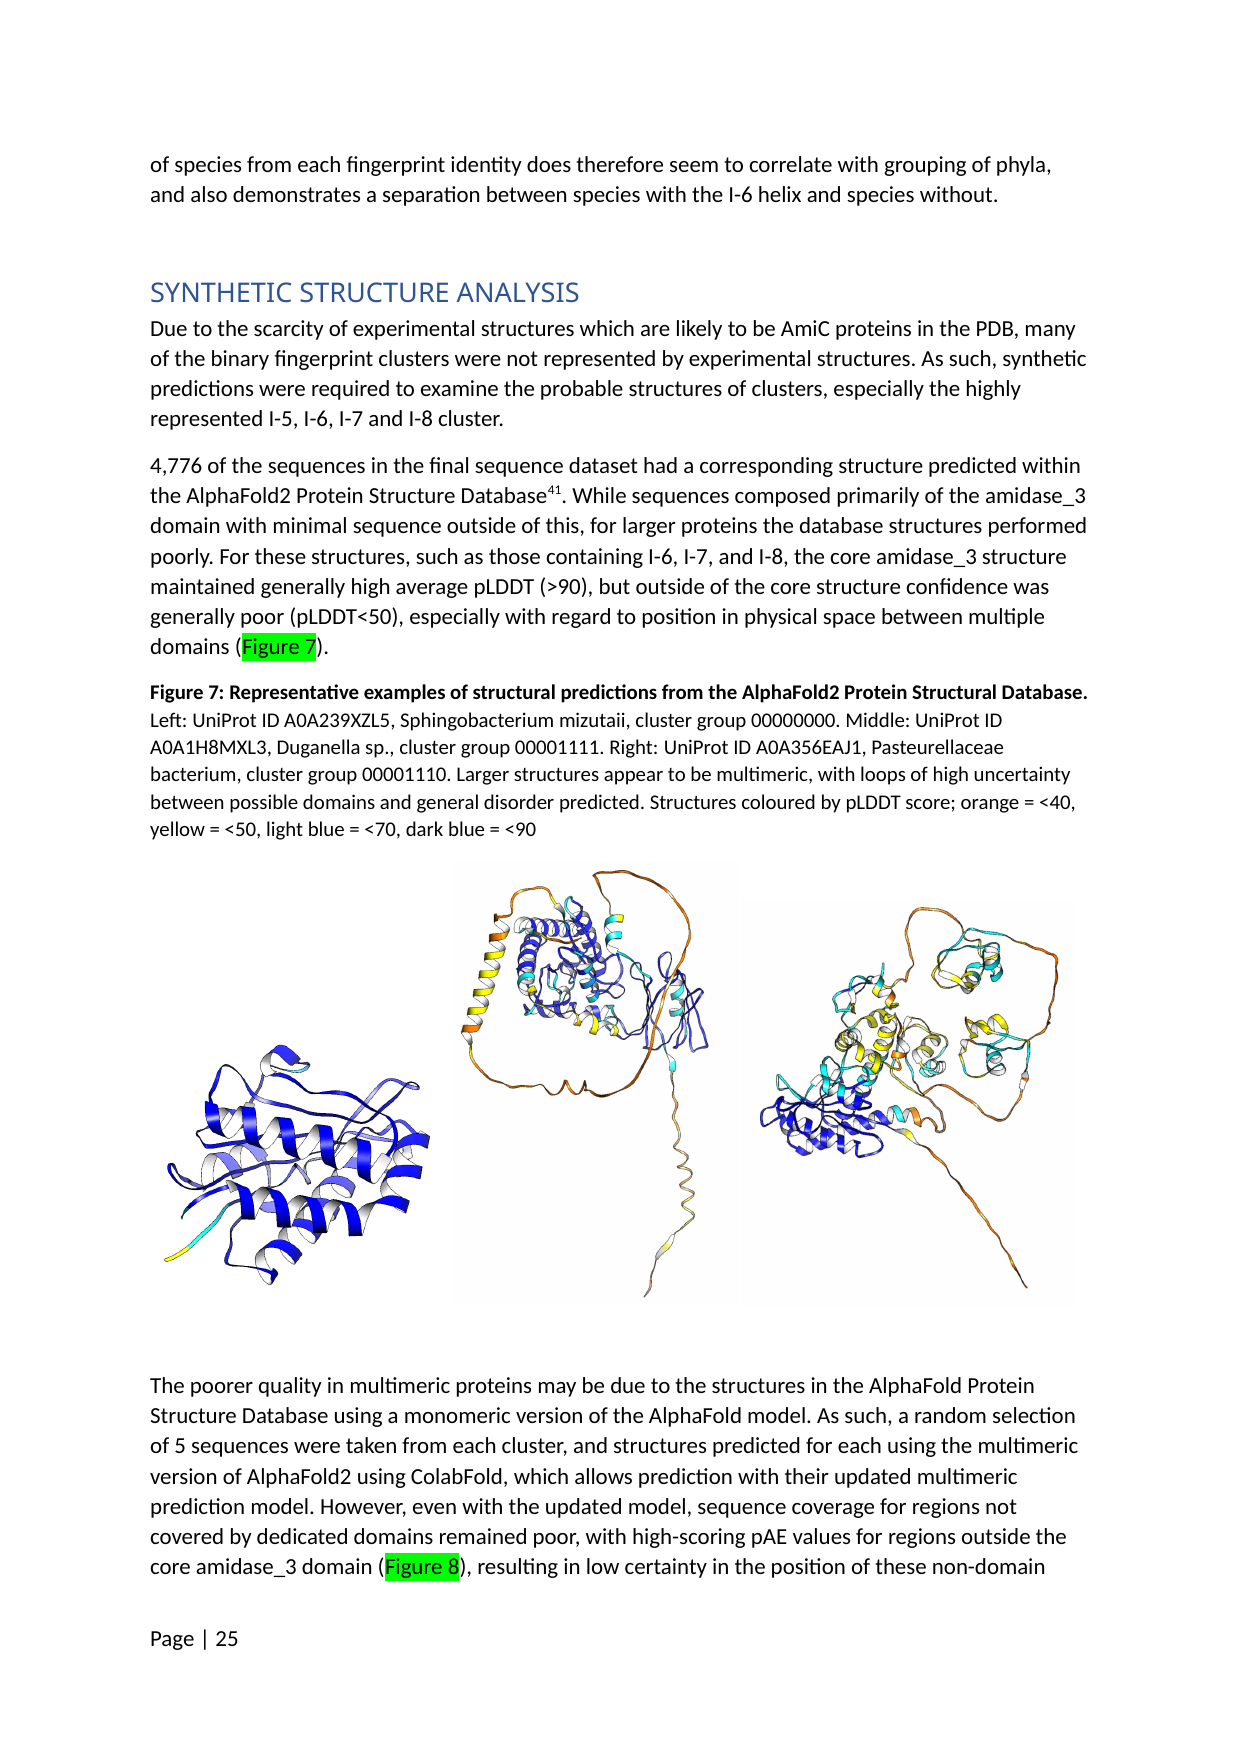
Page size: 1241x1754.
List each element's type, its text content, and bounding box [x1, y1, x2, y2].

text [150, 1371, 1090, 1581]
text Due to the scarcity of experimental structures which are likely to be AmiC proteins in the PDB, many of the binary fingerprint clusters were not represented by experimental structures. As such, synthetic predictions were required to examine the probable structures of clusters, especially the highly represented I-5, I-6, I-7 and I-8 cluster. [150, 314, 1090, 432]
text Figure 7: Representative examples of structural predictions from the AlphaFold2 Protein Structural Database. Left: UniProt ID A0A239XZL5, Sphingobacterium mizutaii, cluster group 00000000. Middle: UniProt ID A0A1H8MXL3, Duganella sp., cluster group 00001111. Right: UniProt ID A0A356EAJ1, Pasteurellaceae bacterium, cluster group 00001110. Larger structures appear to be multimeric, with loops of high uncertainty between possible domains and general disorder predicted. Structures coloured by pLDDT score; orange = <40, yellow = <50, light blue = <70, dark blue = <90 [150, 679, 1090, 842]
picture [150, 1021, 448, 1306]
text 4,776 of the sequences in the final sequence dataset had a corresponding structure predicted within the AlphaFold2 Protein Structure Database41. While sequences composed primarily of the amidase_3 domain with minimal sequence outside of this, for larger proteins the database structures performed poorly. For these structures, such as those containing I-6, I-7, and I-8, the core amidase_3 structure maintained generally high average pLDDT (>90), but outside of the core structure confidence was generally poor (pLDDT<50), especially with regard to position in physical space between multiple domains (Figure 7). [150, 451, 1090, 661]
subtitle SYNTHETIC STRUCTURE ANALYSIS [150, 274, 1090, 311]
picture [742, 900, 1076, 1305]
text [150, 150, 1090, 208]
picture [452, 861, 738, 1304]
